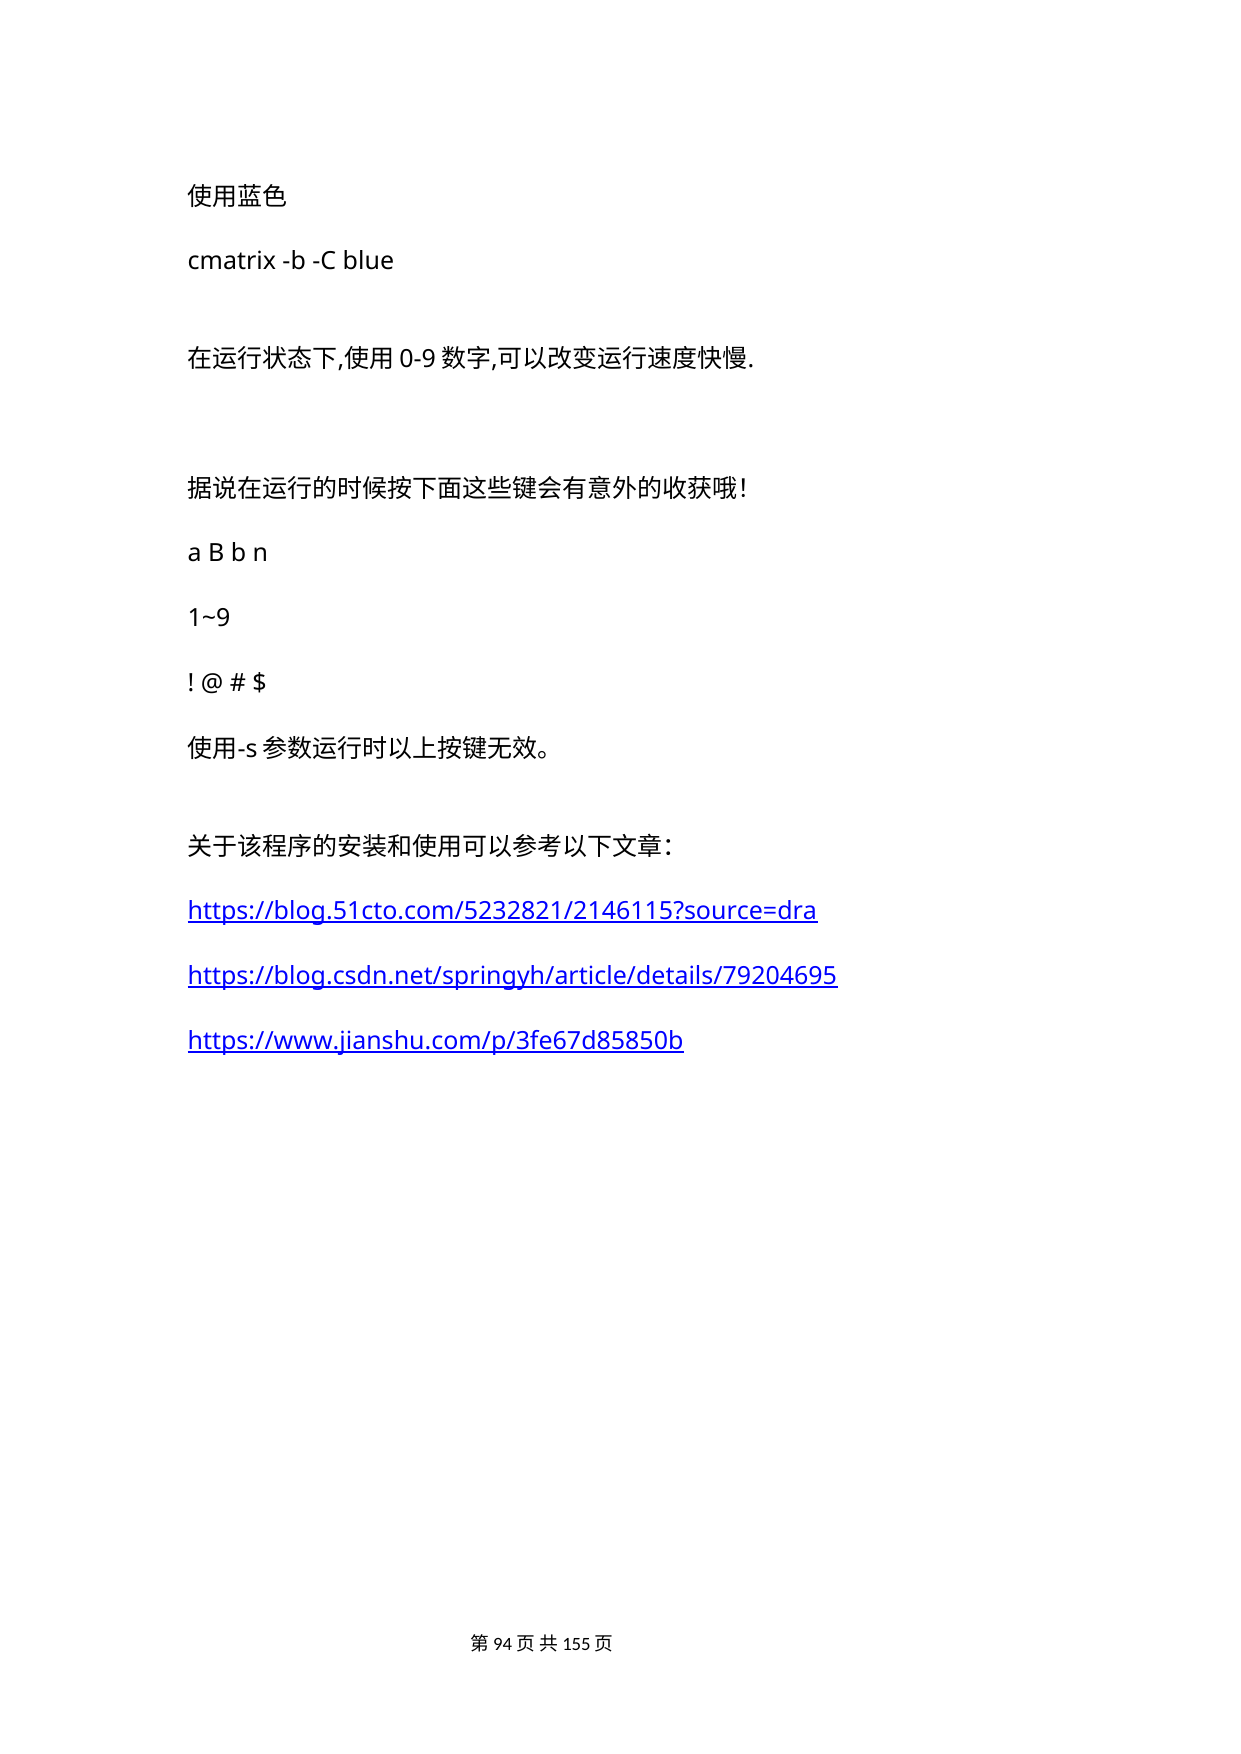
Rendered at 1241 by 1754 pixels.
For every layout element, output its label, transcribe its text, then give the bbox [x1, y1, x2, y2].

text a B b n 1~9 ! @ # $ [187, 519, 1053, 714]
text 关于该程序的安装和使用可以参考以下文章： [187, 812, 1053, 877]
text cmatrix -b -C blue [187, 227, 1053, 292]
text 据说在运行的时候按下面这些键会有意外的收获哦！ [187, 454, 1053, 519]
text 使用蓝色 [187, 162, 1053, 227]
text 使用-s参数运行时以上按键无效。 [187, 714, 1053, 779]
text https://blog.51cto.com/5232821/2146115?source=dra [187, 877, 1053, 942]
text https://www.jianshu.com/p/3fe67d85850b [187, 1007, 1053, 1072]
text https://blog.csdn.net/springyh/article/details/79204695 [187, 942, 1053, 1007]
text 在运行状态下,使用0-9数字,可以改变运行速度快慢. [187, 324, 1053, 389]
